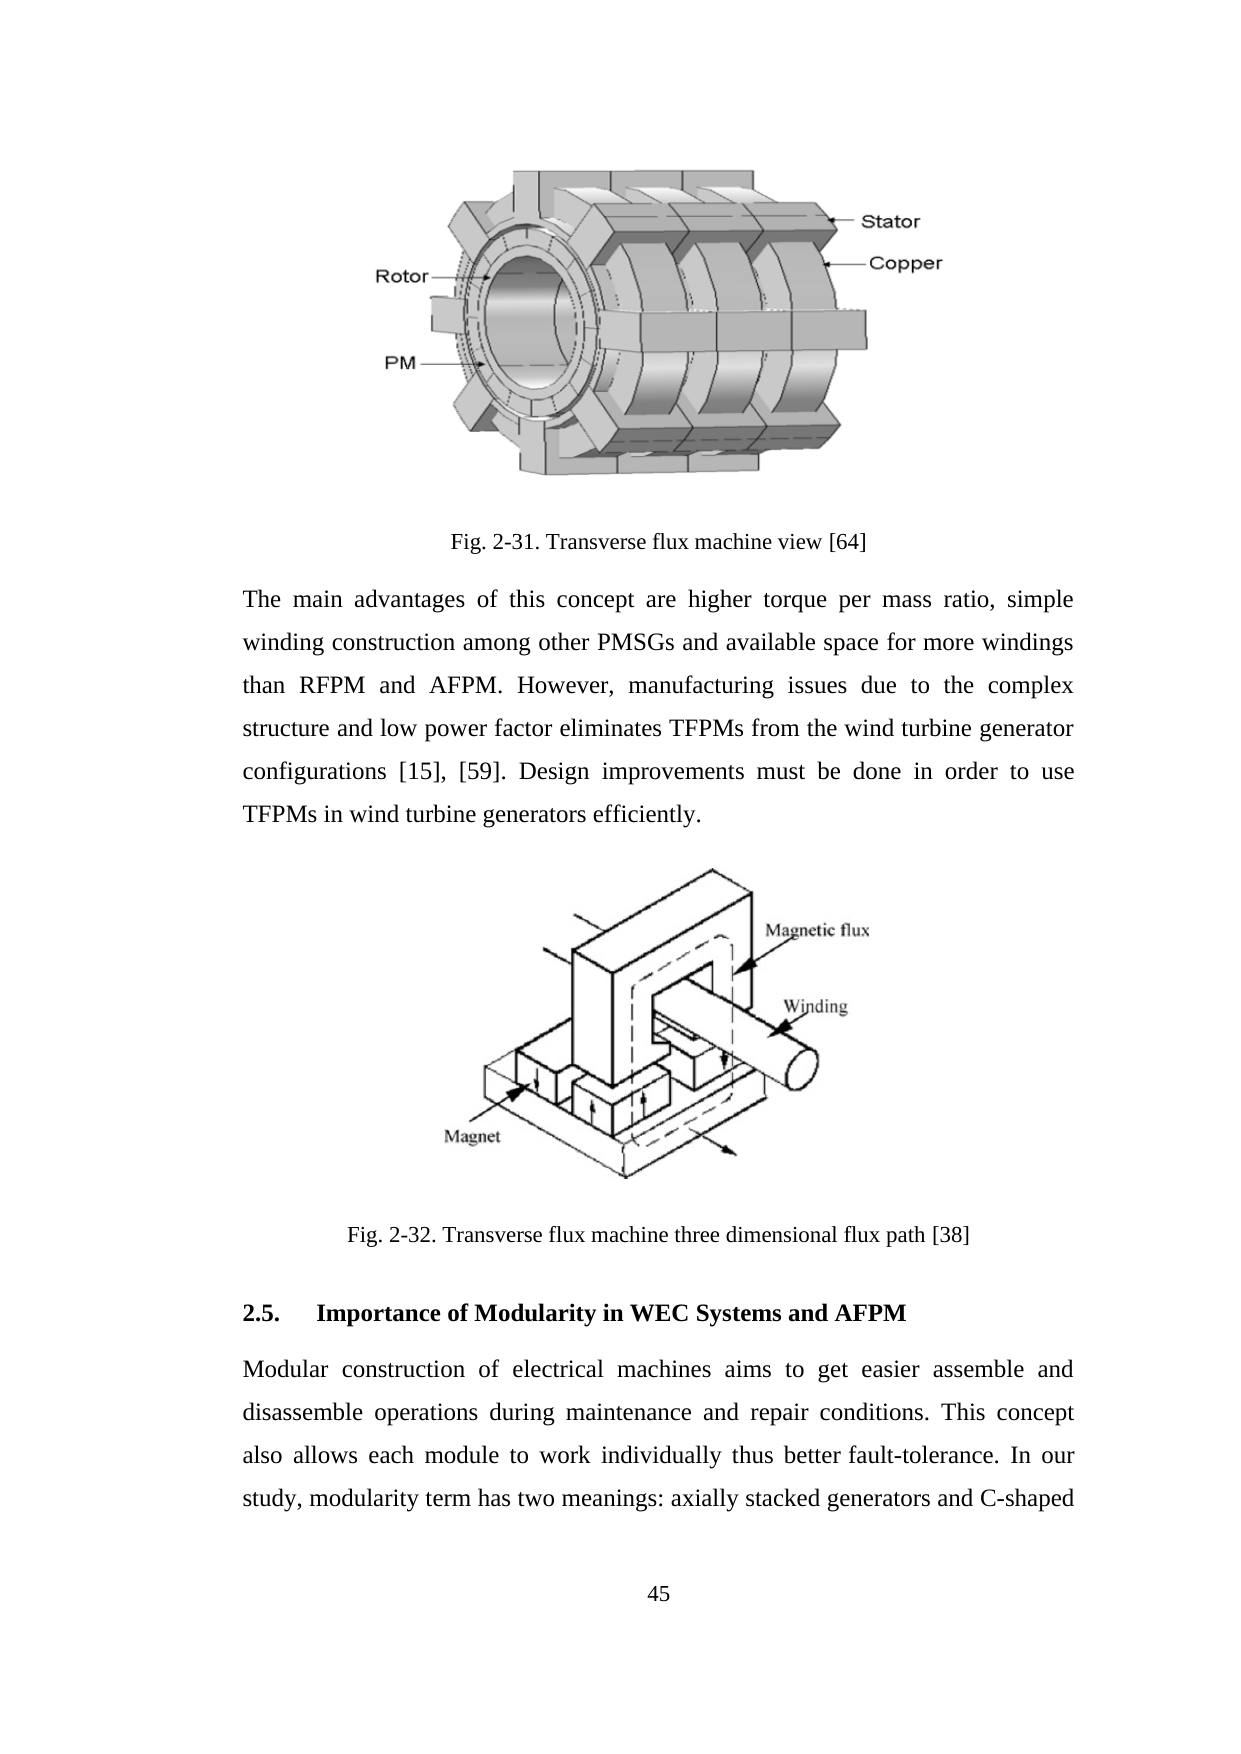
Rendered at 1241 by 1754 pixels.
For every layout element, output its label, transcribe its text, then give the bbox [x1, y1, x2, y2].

text The main advantages of this concept are higher torque per mass ratio, simple winding construction among other PMSGs and available space for more windings than RFPM and AFPM. However, manufacturing issues due to the complex structure and low power factor eliminates TFPMs from the wind turbine generator configurations [15], [59]. Design improvements must be done in order to use TFPMs in wind turbine generators efficiently. [242, 584, 1075, 828]
text Fig. 2-32. Transverse flux machine three dimensional flux path [38] [242, 1221, 1075, 1247]
text Fig. 2-31. Transverse flux machine view [64] [242, 528, 1075, 554]
picture [361, 153, 956, 497]
subtitle Importance of Modularity in WEC Systems and AFPM [242, 1298, 1075, 1327]
picture [421, 859, 897, 1191]
